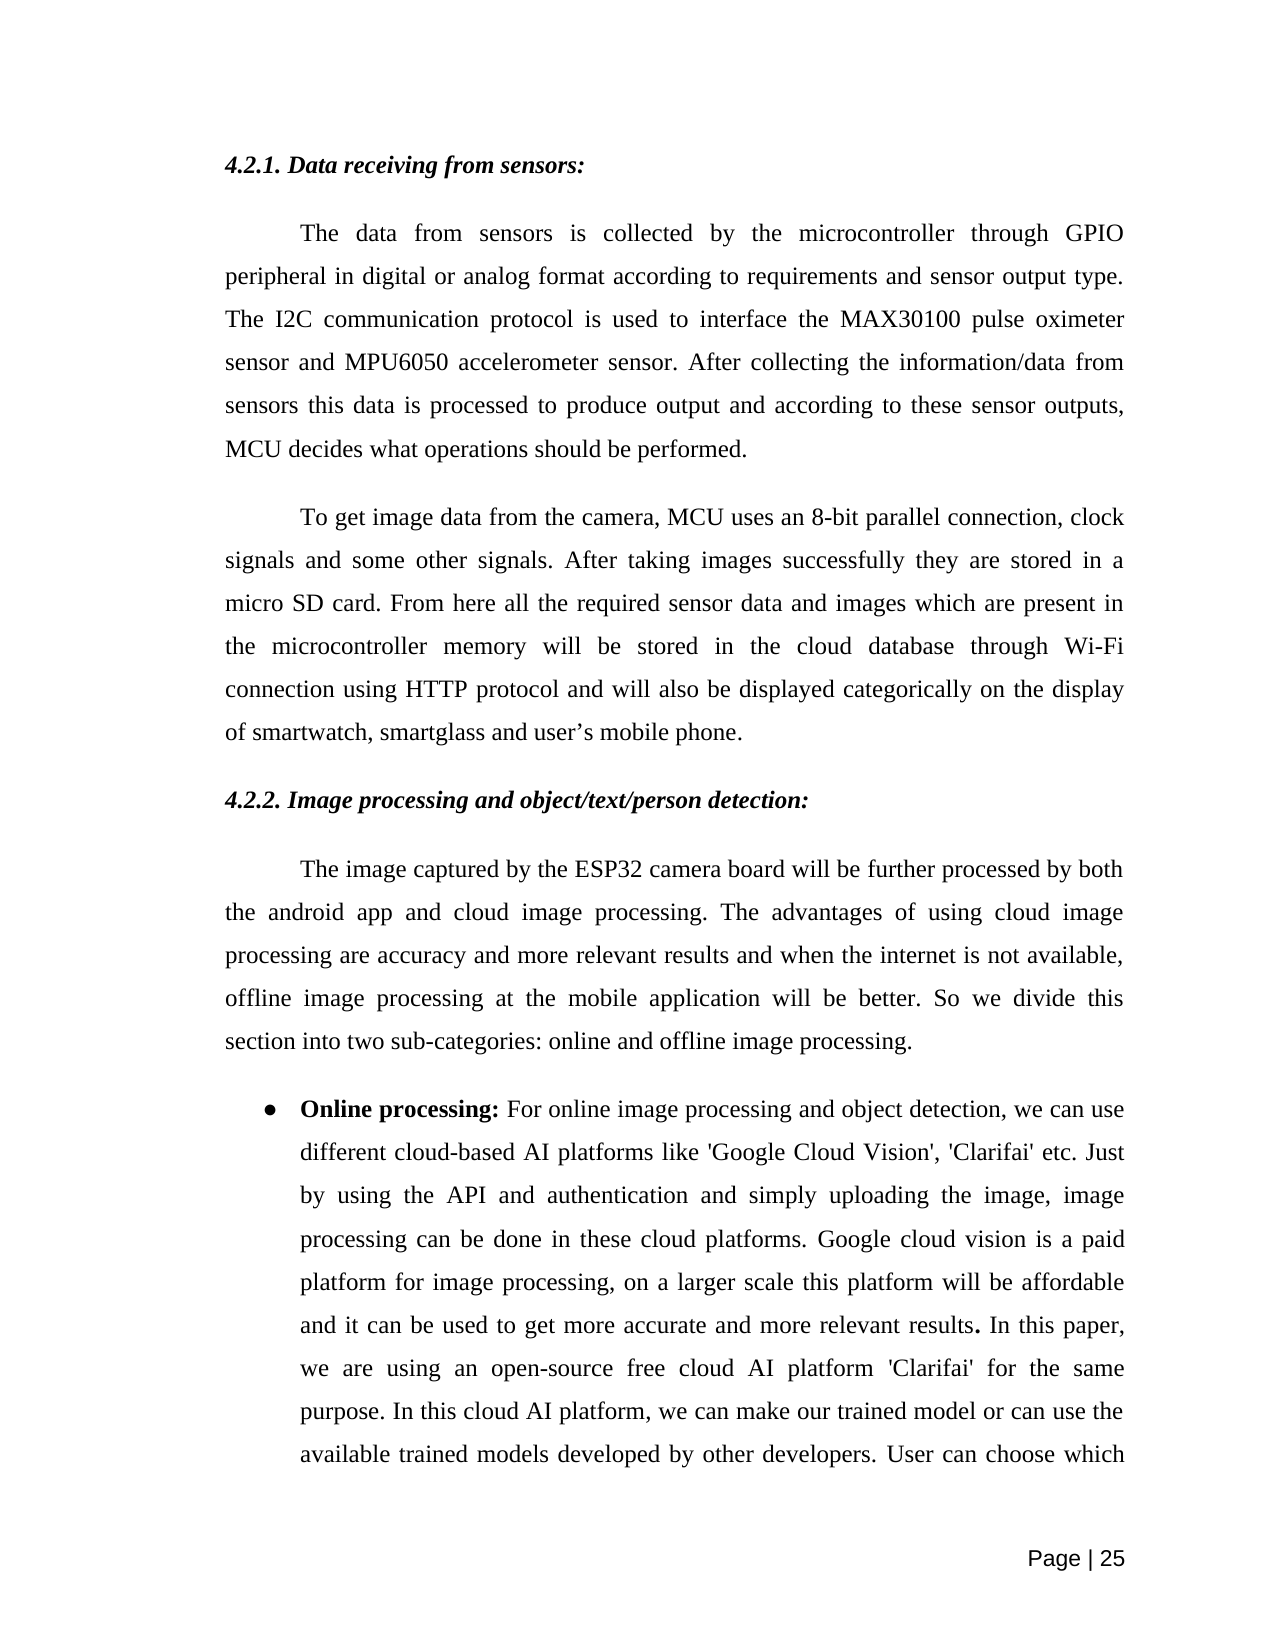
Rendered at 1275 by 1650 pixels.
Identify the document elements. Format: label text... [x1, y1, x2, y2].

text 4.2.2. Image processing and object/text/person detection: [150, 786, 1125, 814]
text The data from sensors is collected by the microcontroller through GPIO peripheral in digital or analog format according to requirements and sensor output type. The I2C communication protocol is used to interface the MAX30100 pulse oximeter sensor and MPU6050 accelerometer sensor. After collecting the information/data from sensors this data is processed to produce output and according to these sensor outputs, MCU decides what operations should be performed. [225, 218, 1125, 462]
text 4.2.1. Data receiving from sensors: [150, 150, 1125, 179]
text The image captured by the ESP32 camera board will be further processed by both the android app and cloud image processing. The advantages of using cloud image processing are accuracy and more relevant results and when the internet is not available, offline image processing at the mobile application will be better. So we divide this section into two sub-categories: online and offline image processing. [225, 854, 1125, 1055]
text To get image data from the camera, MCU uses an 8-bit parallel connection, clock signals and some other signals. After taking images successfully they are stored in a micro SD card. From here all the required sensor data and images which are present in the microcontroller memory will be stored in the cloud database through Wi-Fi connection using HTTP protocol and will also be displayed categorically on the display of smartwatch, smartglass and user’s mobile phone. [225, 502, 1125, 746]
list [262, 1094, 1125, 1468]
